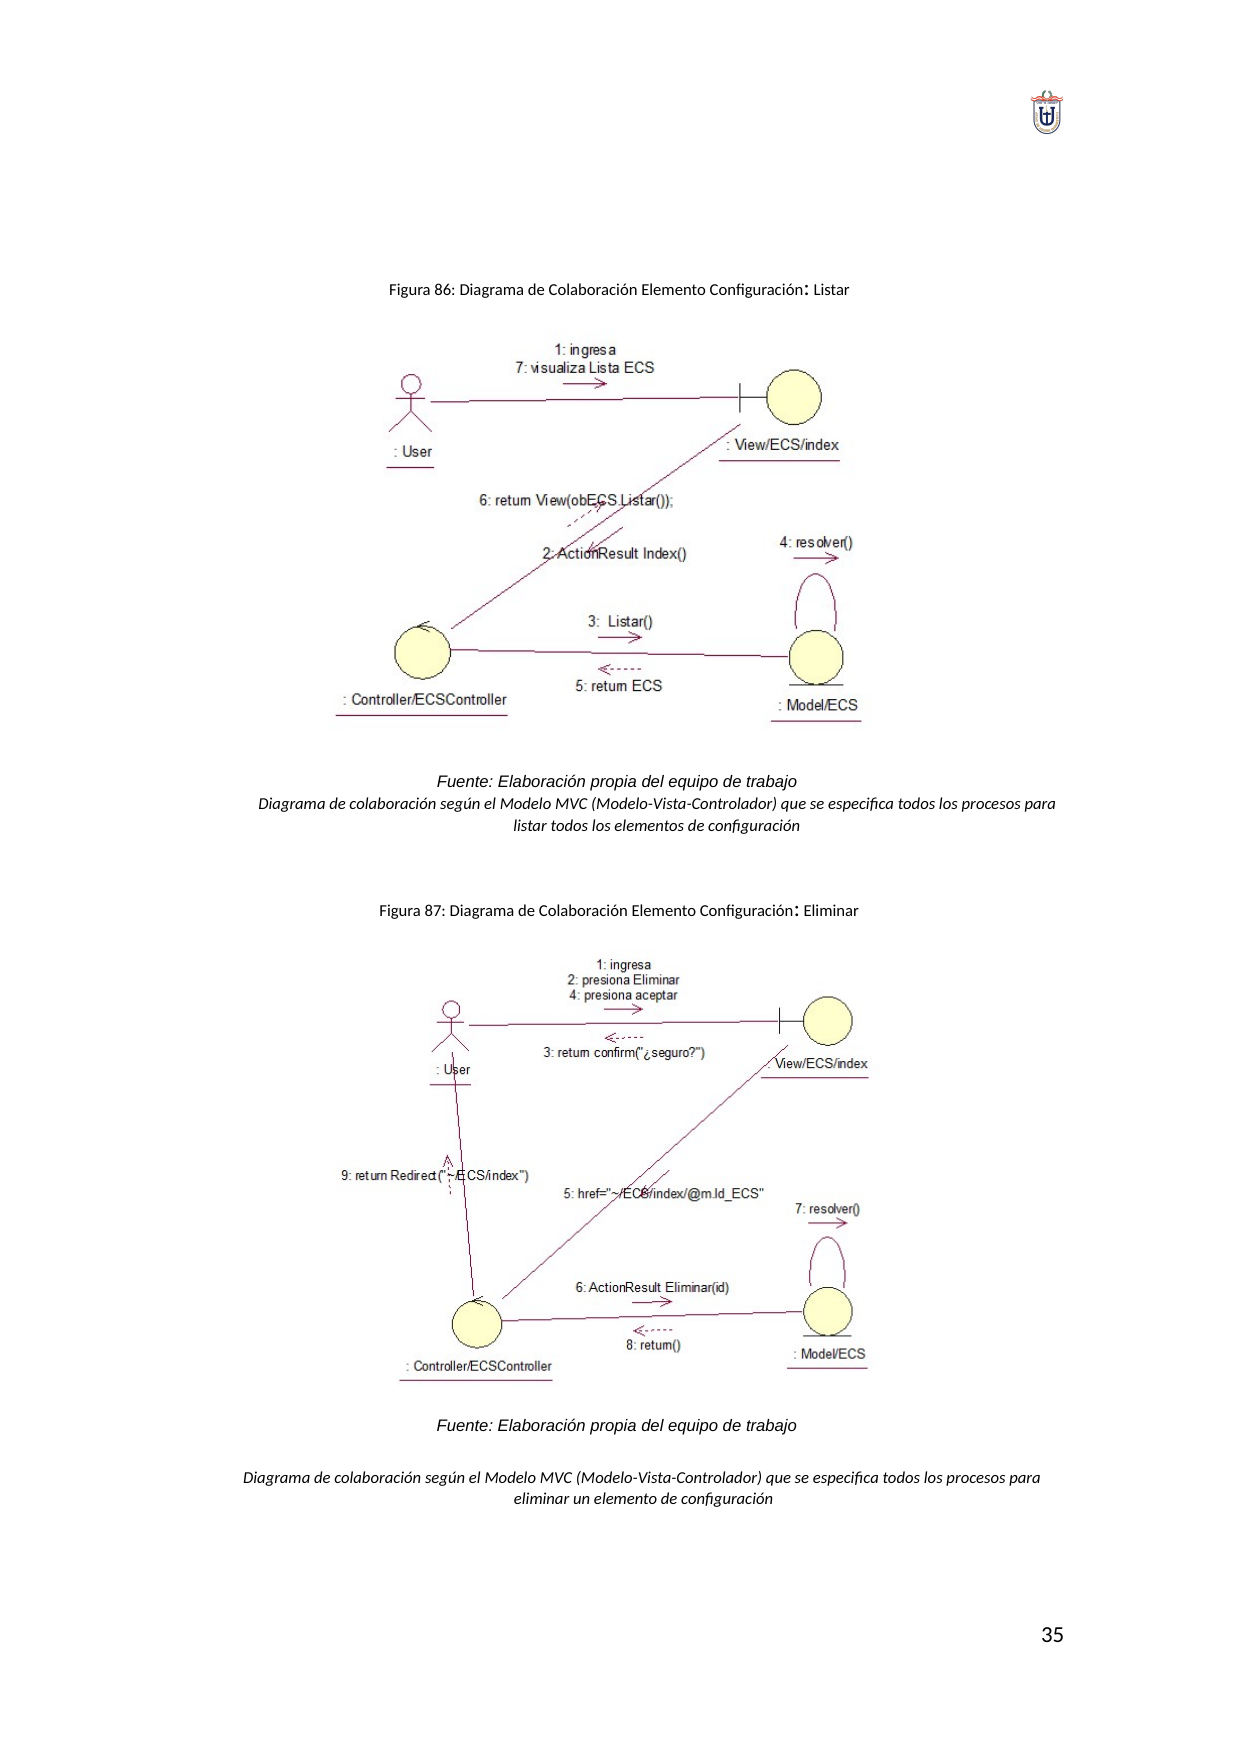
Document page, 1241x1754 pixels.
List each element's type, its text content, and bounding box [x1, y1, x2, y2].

picture [1030, 90, 1063, 134]
picture [317, 934, 930, 1403]
text Fuente: Elaboración propia del equipo de trabajo [249, 1416, 985, 1435]
text Diagrama de colaboración según el Modelo MVC (Modelo-Vista-Controlador) que se especifica todos los procesos para [177, 793, 1056, 813]
text Figura 86: Diagrama de Colaboración Elemento Configuración: Listar [183, 273, 1056, 301]
text Diagrama de colaboración según el Modelo MVC (Modelo-Vista-Controlador) que se especifica todos los procesos para eliminar un elemento de configuración [241, 1467, 1045, 1508]
text listar todos los elementos de configuración [257, 815, 1056, 835]
text Figura 87: Diagrama de Colaboración Elemento Configuración: Eliminar [183, 894, 1055, 922]
text Fuente: Elaboración propia del equipo de trabajo [249, 772, 985, 791]
picture [329, 313, 918, 758]
